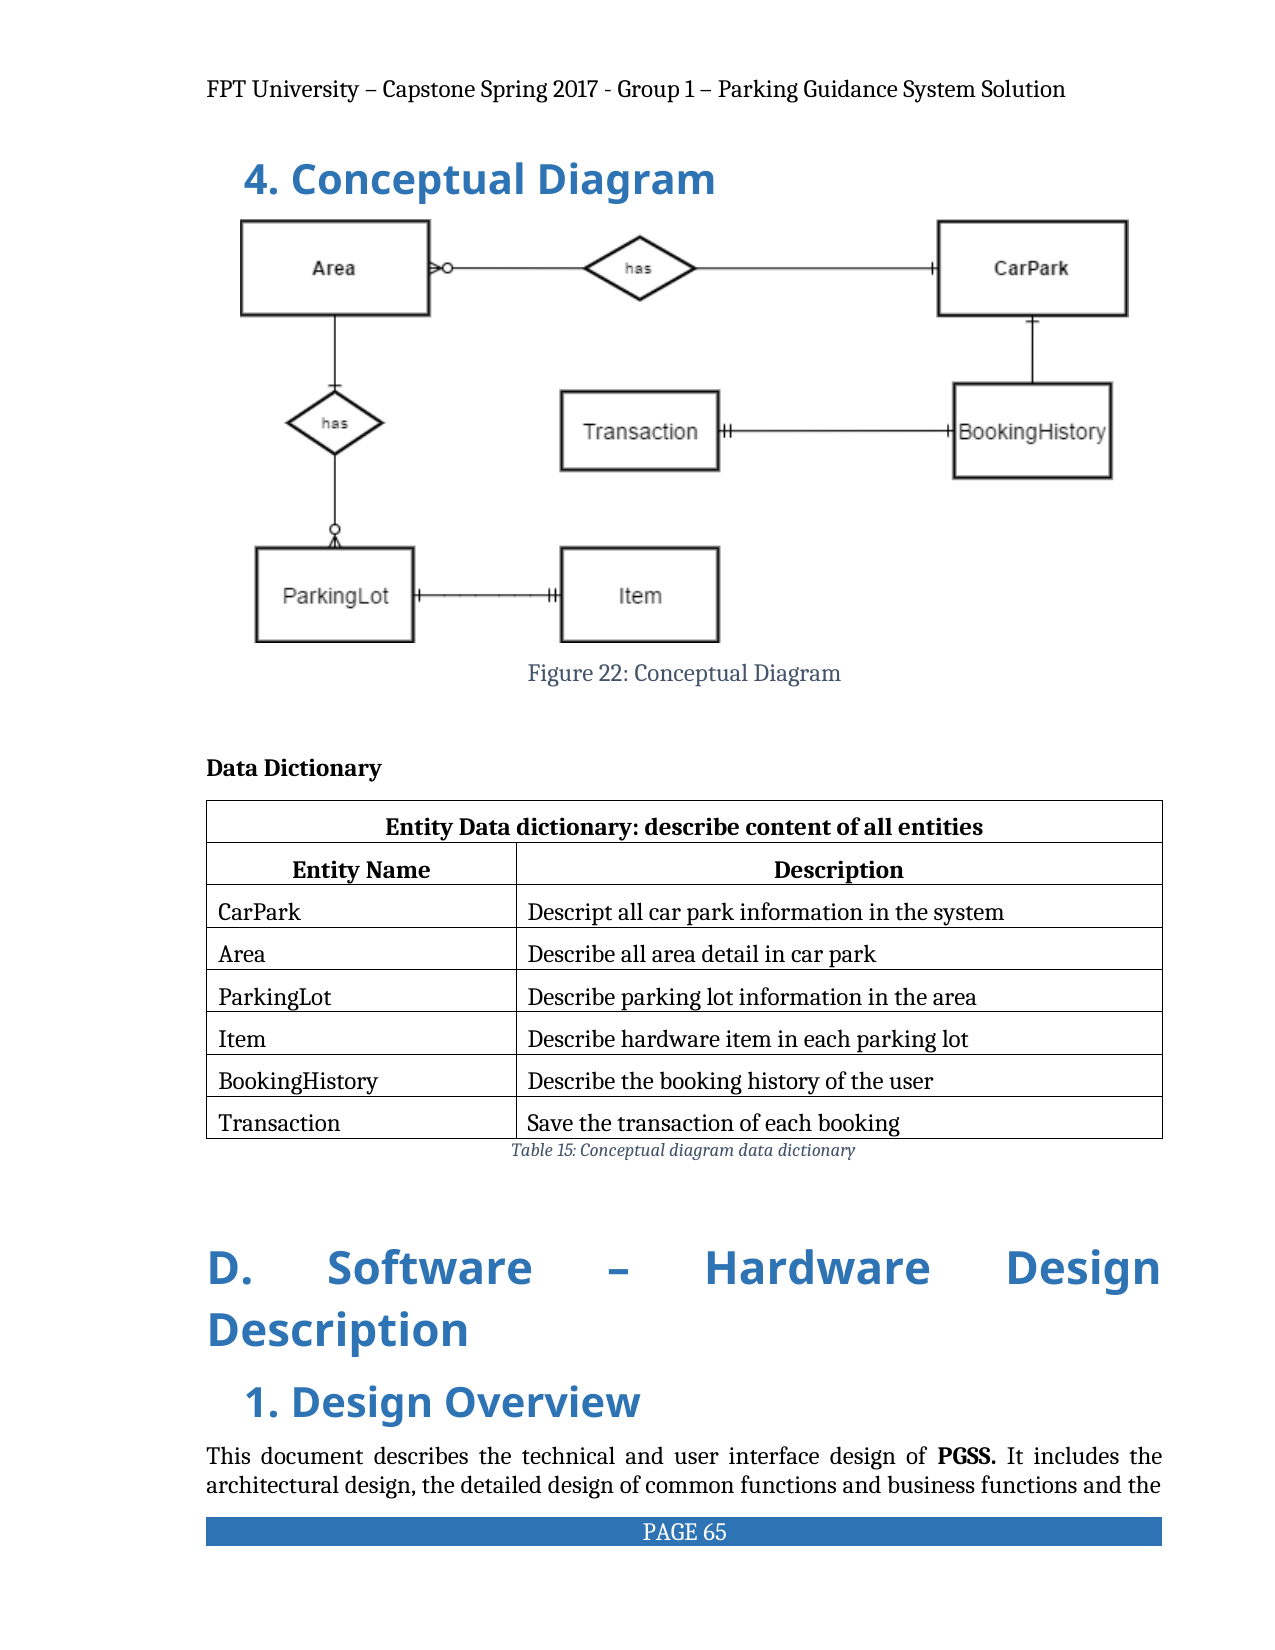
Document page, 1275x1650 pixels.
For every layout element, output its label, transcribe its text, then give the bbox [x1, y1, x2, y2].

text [206, 1442, 1162, 1499]
table_cell ParkingLot [207, 970, 516, 1011]
subtitle Conceptual Diagram [206, 150, 1162, 207]
table_cell Descript all car park information in the system [517, 885, 1162, 927]
table_cell Area [207, 928, 516, 969]
table_cell BookingHistory [207, 1055, 516, 1096]
table_cell Describe parking lot information in the area [517, 970, 1162, 1011]
table_cell Description [517, 843, 1162, 884]
table_header Entity Data dictionary: describe content of all entities [207, 801, 1162, 842]
text Data Dictionary [206, 754, 1162, 783]
text Figure 22: Conceptual Diagram [206, 659, 1162, 688]
table_cell Describe hardware item in each parking lot [517, 1012, 1162, 1053]
table_cell Save the transaction of each booking [517, 1097, 1162, 1138]
subtitle D. Software – Hardware Design Description [206, 1235, 1162, 1360]
table_cell Entity Name [207, 843, 516, 884]
table_cell Describe all area detail in car park [517, 928, 1162, 969]
table_cell Describe the booking history of the user [517, 1055, 1162, 1096]
subtitle Design Overview [206, 1373, 1162, 1429]
table_cell CarPark [207, 885, 516, 927]
table_cell Item [207, 1012, 516, 1053]
table_cell Transaction [207, 1097, 516, 1138]
